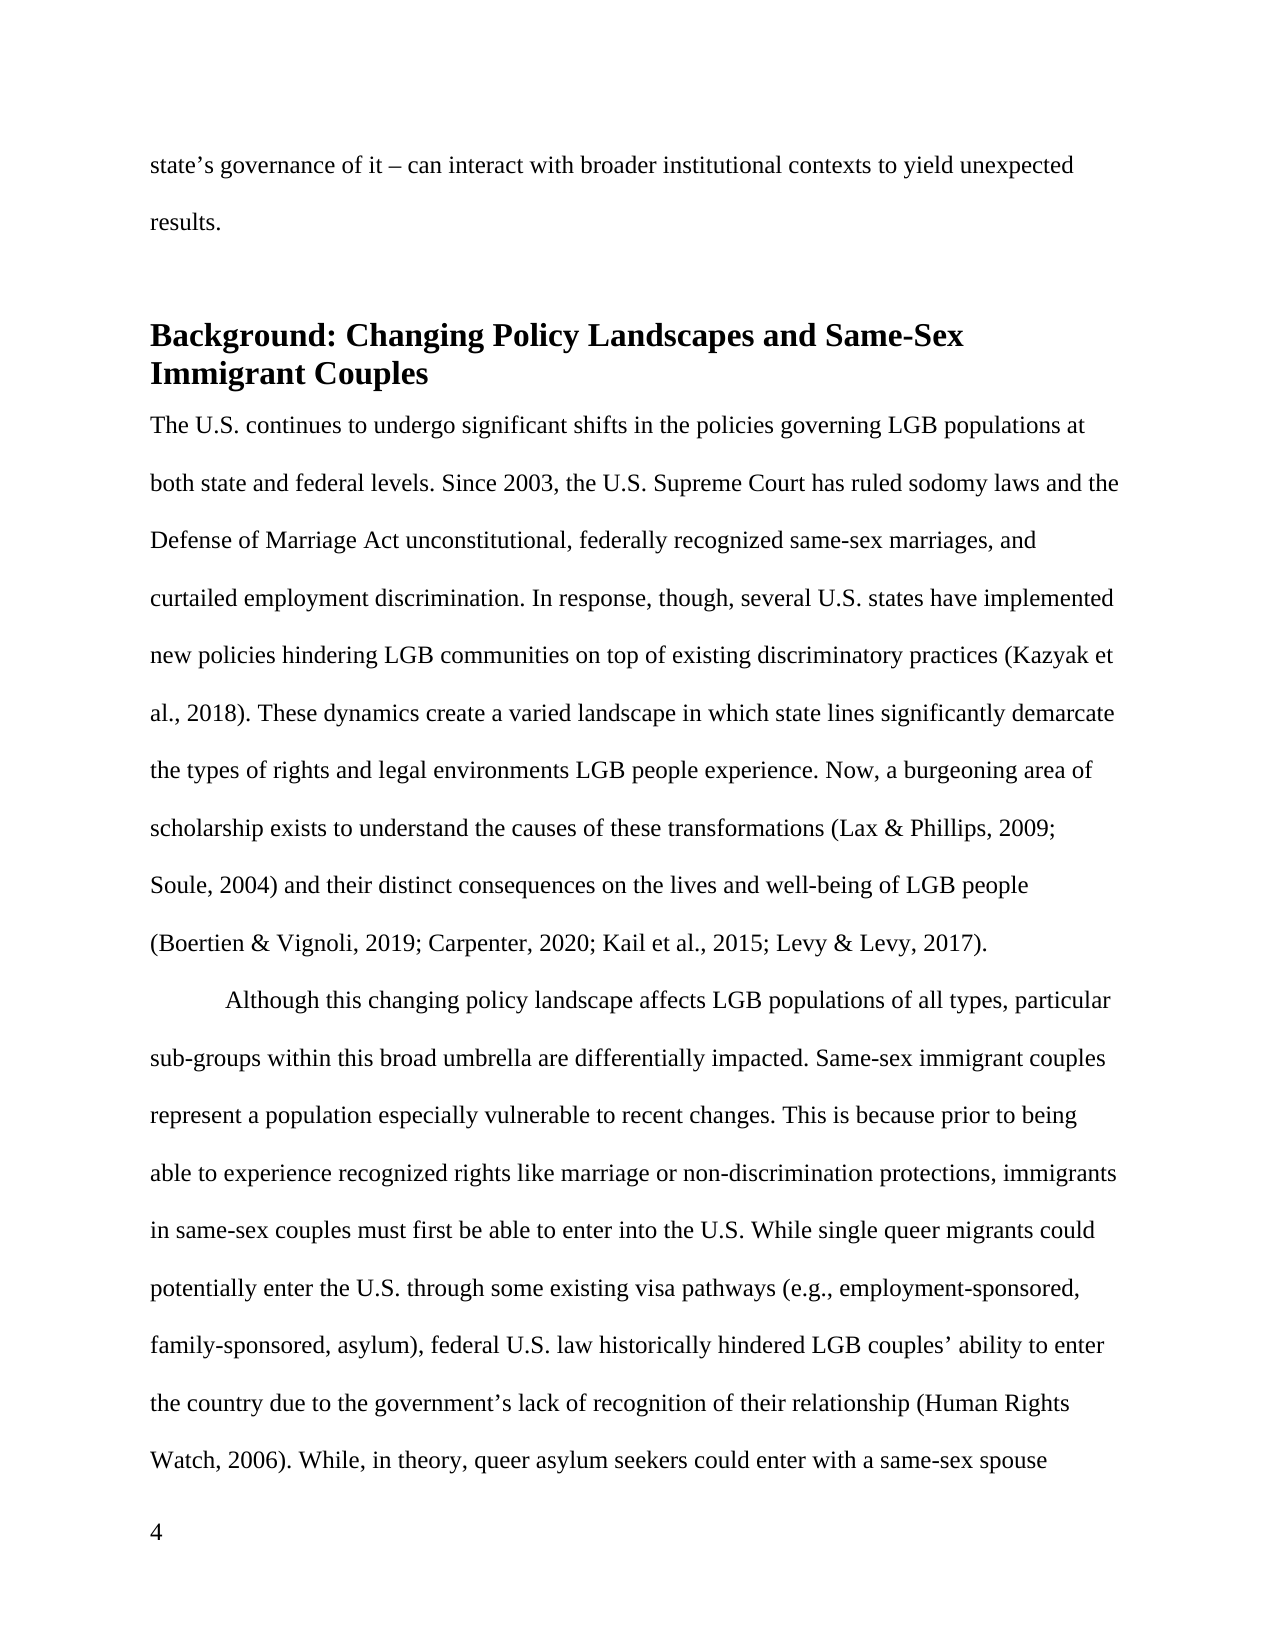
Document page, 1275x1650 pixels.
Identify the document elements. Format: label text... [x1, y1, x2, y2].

text The U.S. continues to undergo significant shifts in the policies governing LGB populations at both state and federal levels. Since 2003, the U.S. Supreme Court has ruled sodomy laws and the Defense of Marriage Act unconstitutional, federally recognized same-sex marriages, and curtailed employment discrimination. In response, though, several U.S. states have implemented new policies hindering LGB communities on top of existing discriminatory practices (Kazyak et al., 2018). These dynamics create a varied landscape in which state lines significantly demarcate the types of rights and legal environments LGB people experience. Now, a burgeoning area of scholarship exists to understand the causes of these transformations (Lax & Phillips, 2009; Soule, 2004) and their distinct consequences on the lives and well-being of LGB people (Boertien & Vignoli, 2019; Carpenter, 2020; Kail et al., 2015; Levy & Levy, 2017). [150, 410, 1125, 957]
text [150, 985, 1125, 1474]
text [150, 150, 1125, 236]
subtitle Background: Changing Policy Landscapes and Same-Sex Immigrant Couples [150, 315, 1125, 392]
